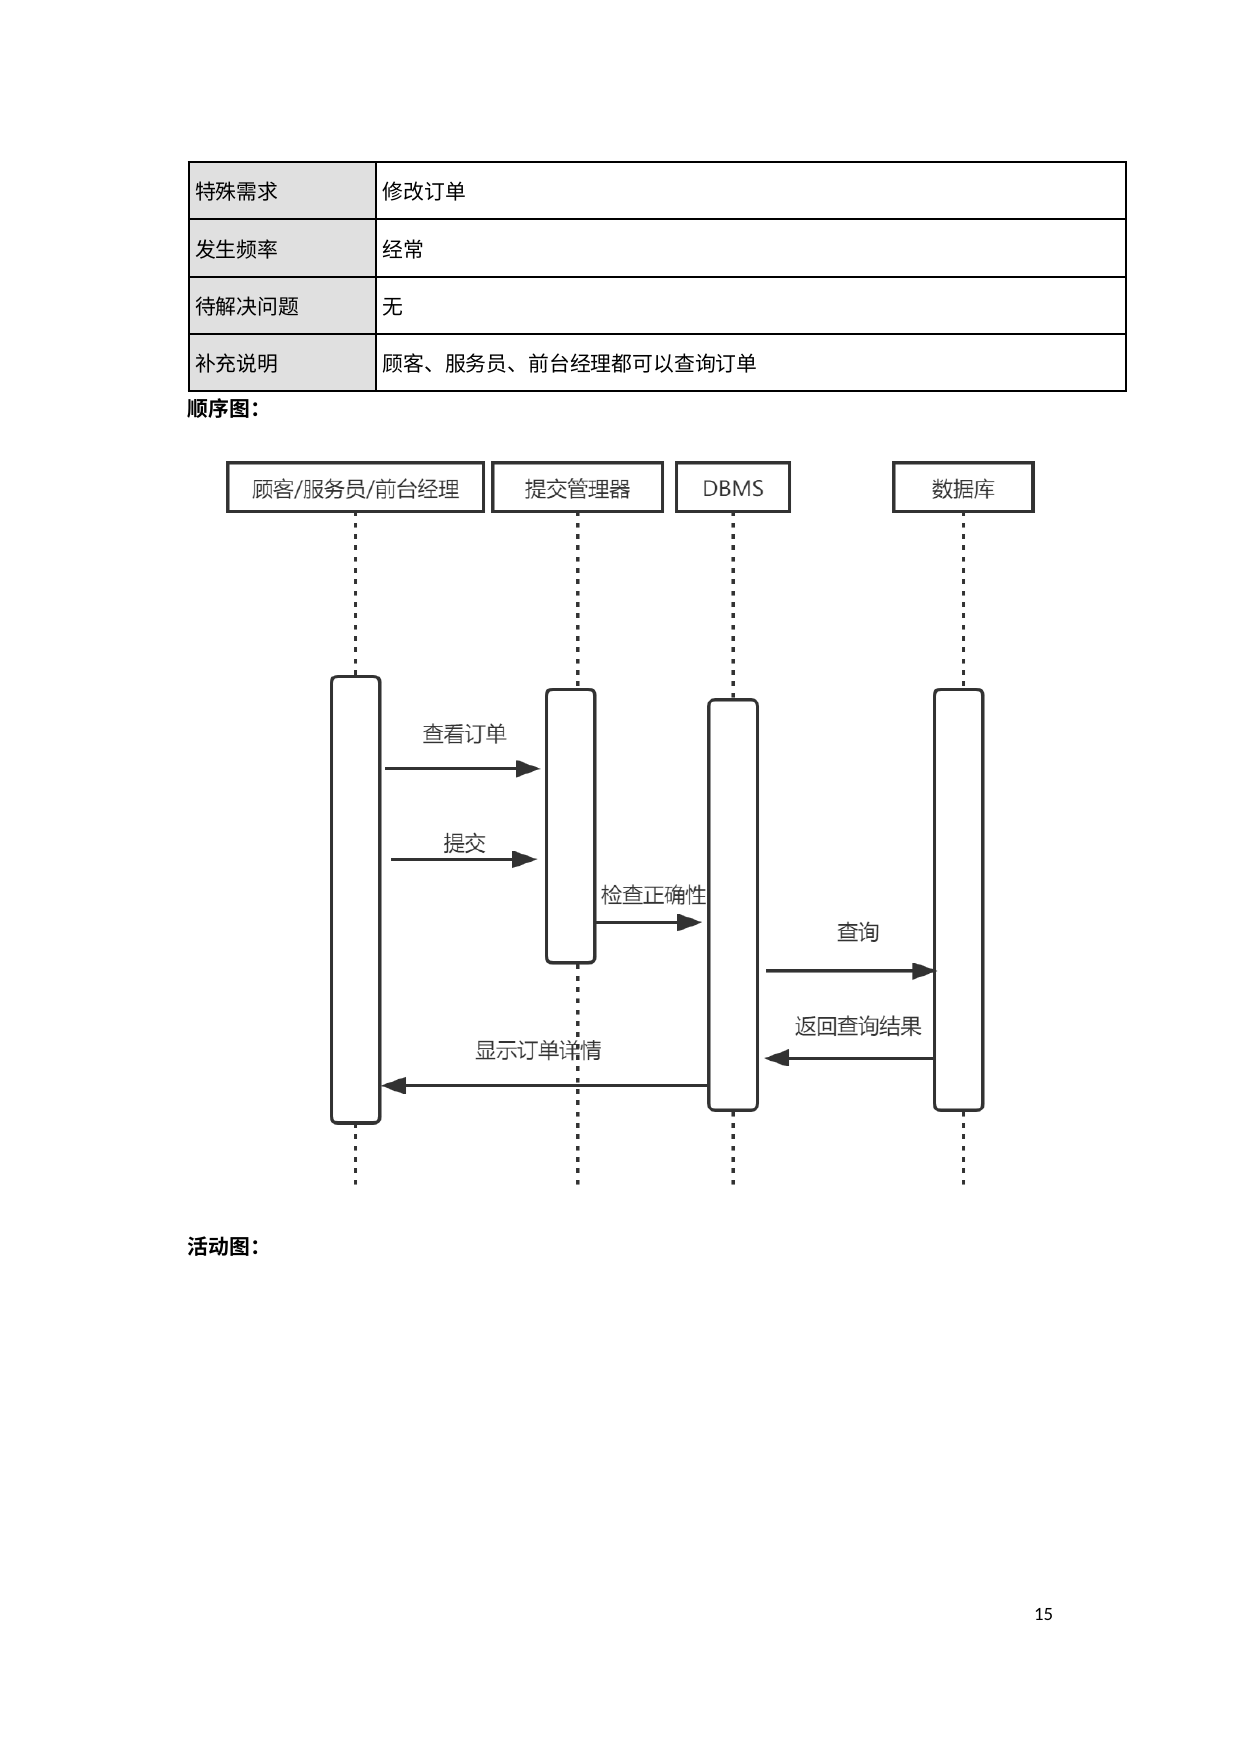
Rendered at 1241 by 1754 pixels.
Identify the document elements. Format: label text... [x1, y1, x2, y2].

table_cell 补充说明 [190, 335, 375, 390]
table_cell 顾客、服务员、前台经理都可以查询订单 [377, 335, 1125, 390]
table_cell 待解决问题 [190, 278, 375, 333]
table_cell 发生频率 [190, 220, 375, 276]
table_cell 修改订单 [377, 163, 1125, 218]
table_cell 无 [377, 278, 1125, 333]
picture [187, 422, 1073, 1231]
table_cell 经常 [377, 220, 1125, 276]
table_cell 特殊需求 [190, 163, 375, 218]
text 顺序图： [187, 392, 1053, 422]
text 活动图： [187, 1231, 1053, 1261]
